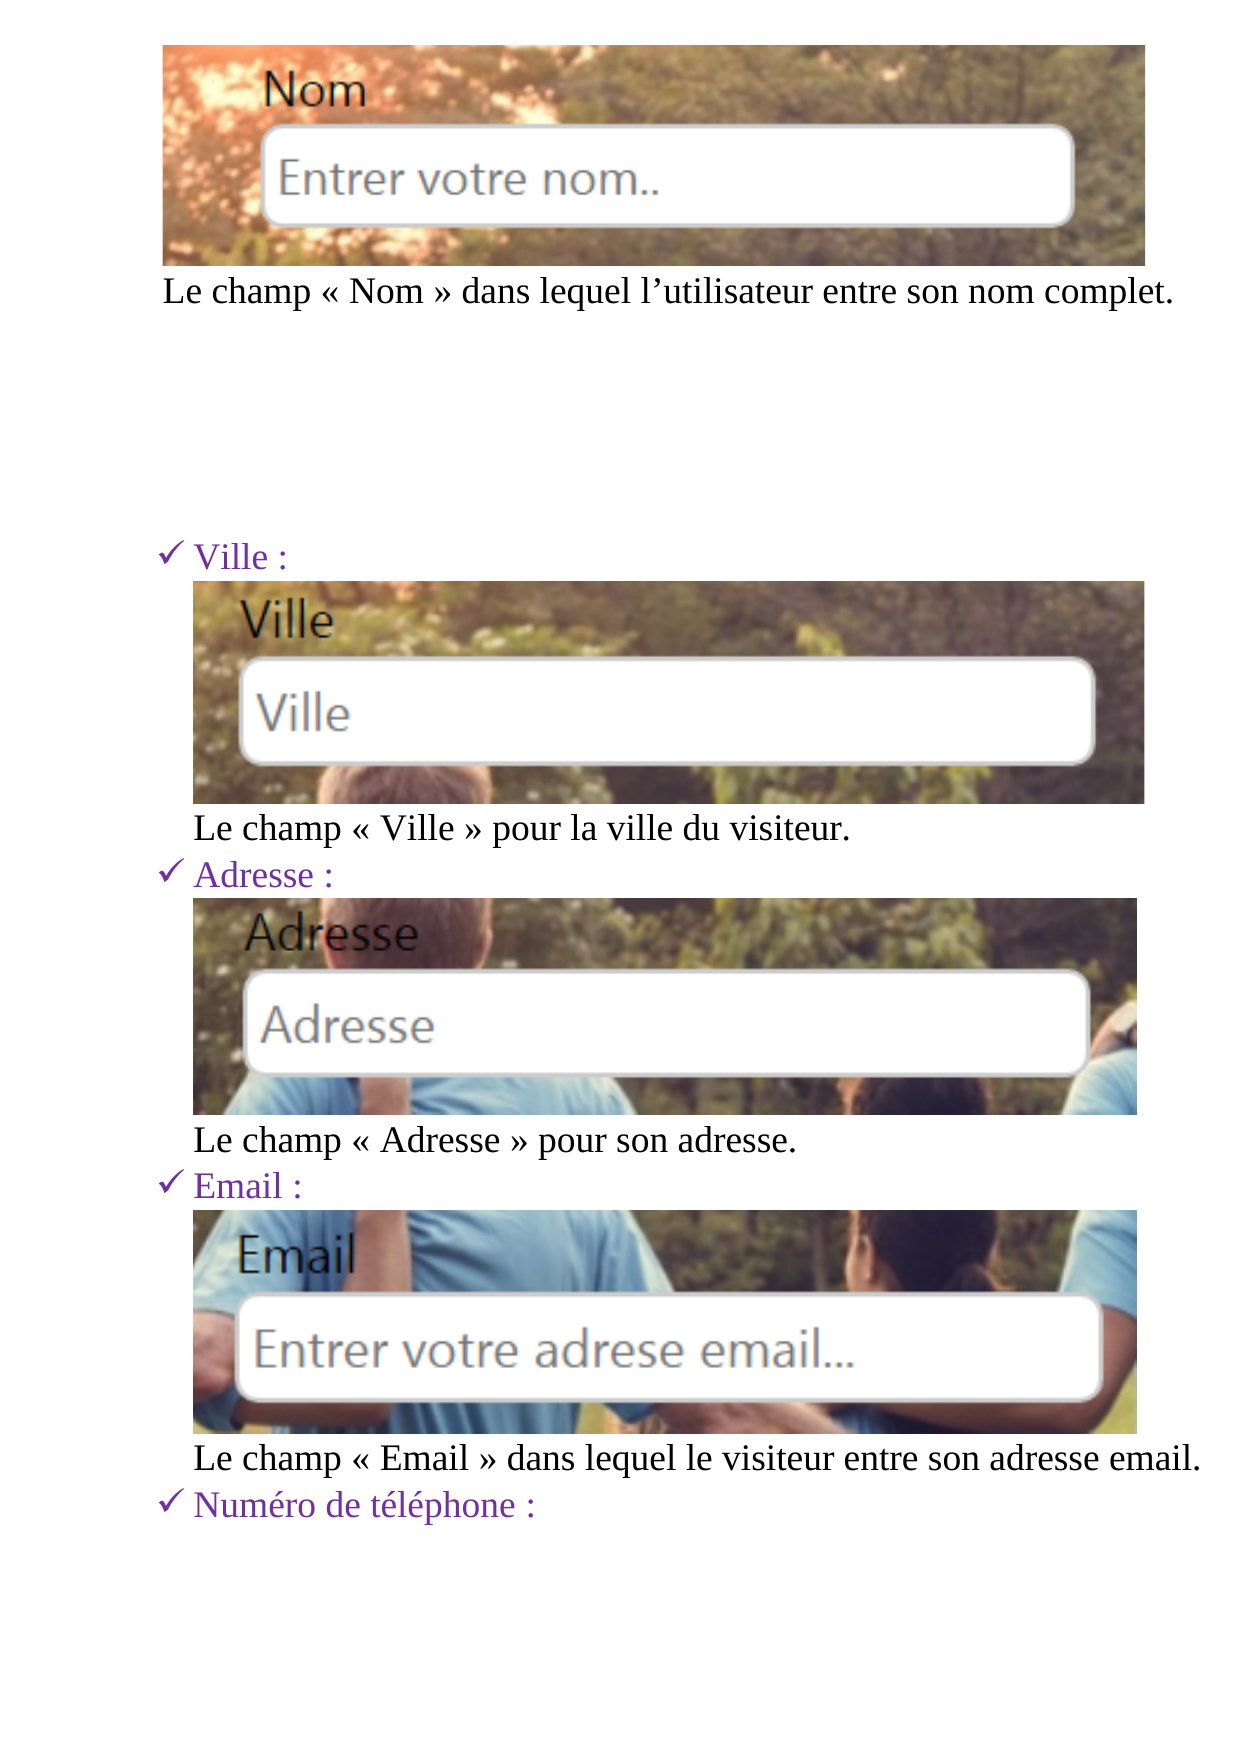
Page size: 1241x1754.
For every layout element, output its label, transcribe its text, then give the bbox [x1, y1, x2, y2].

list Numéro de téléphone : [156, 1482, 1211, 1526]
list Le champ « Nom » dans lequel l’utilisateur entre son nom complet. [162, 268, 1211, 311]
picture [162, 45, 1146, 266]
picture [193, 1210, 1137, 1434]
list Ville : [156, 534, 1211, 577]
picture [193, 581, 1145, 804]
list Email : [156, 1163, 1211, 1207]
picture [193, 898, 1137, 1115]
list Le champ « Adresse » pour son adresse. [193, 1117, 1211, 1160]
list Le champ « Ville » pour la ville du visiteur. [193, 806, 1211, 849]
list Le champ « Email » dans lequel le visiteur entre son adresse email. [193, 1436, 1211, 1479]
list Adresse : [156, 852, 1211, 896]
